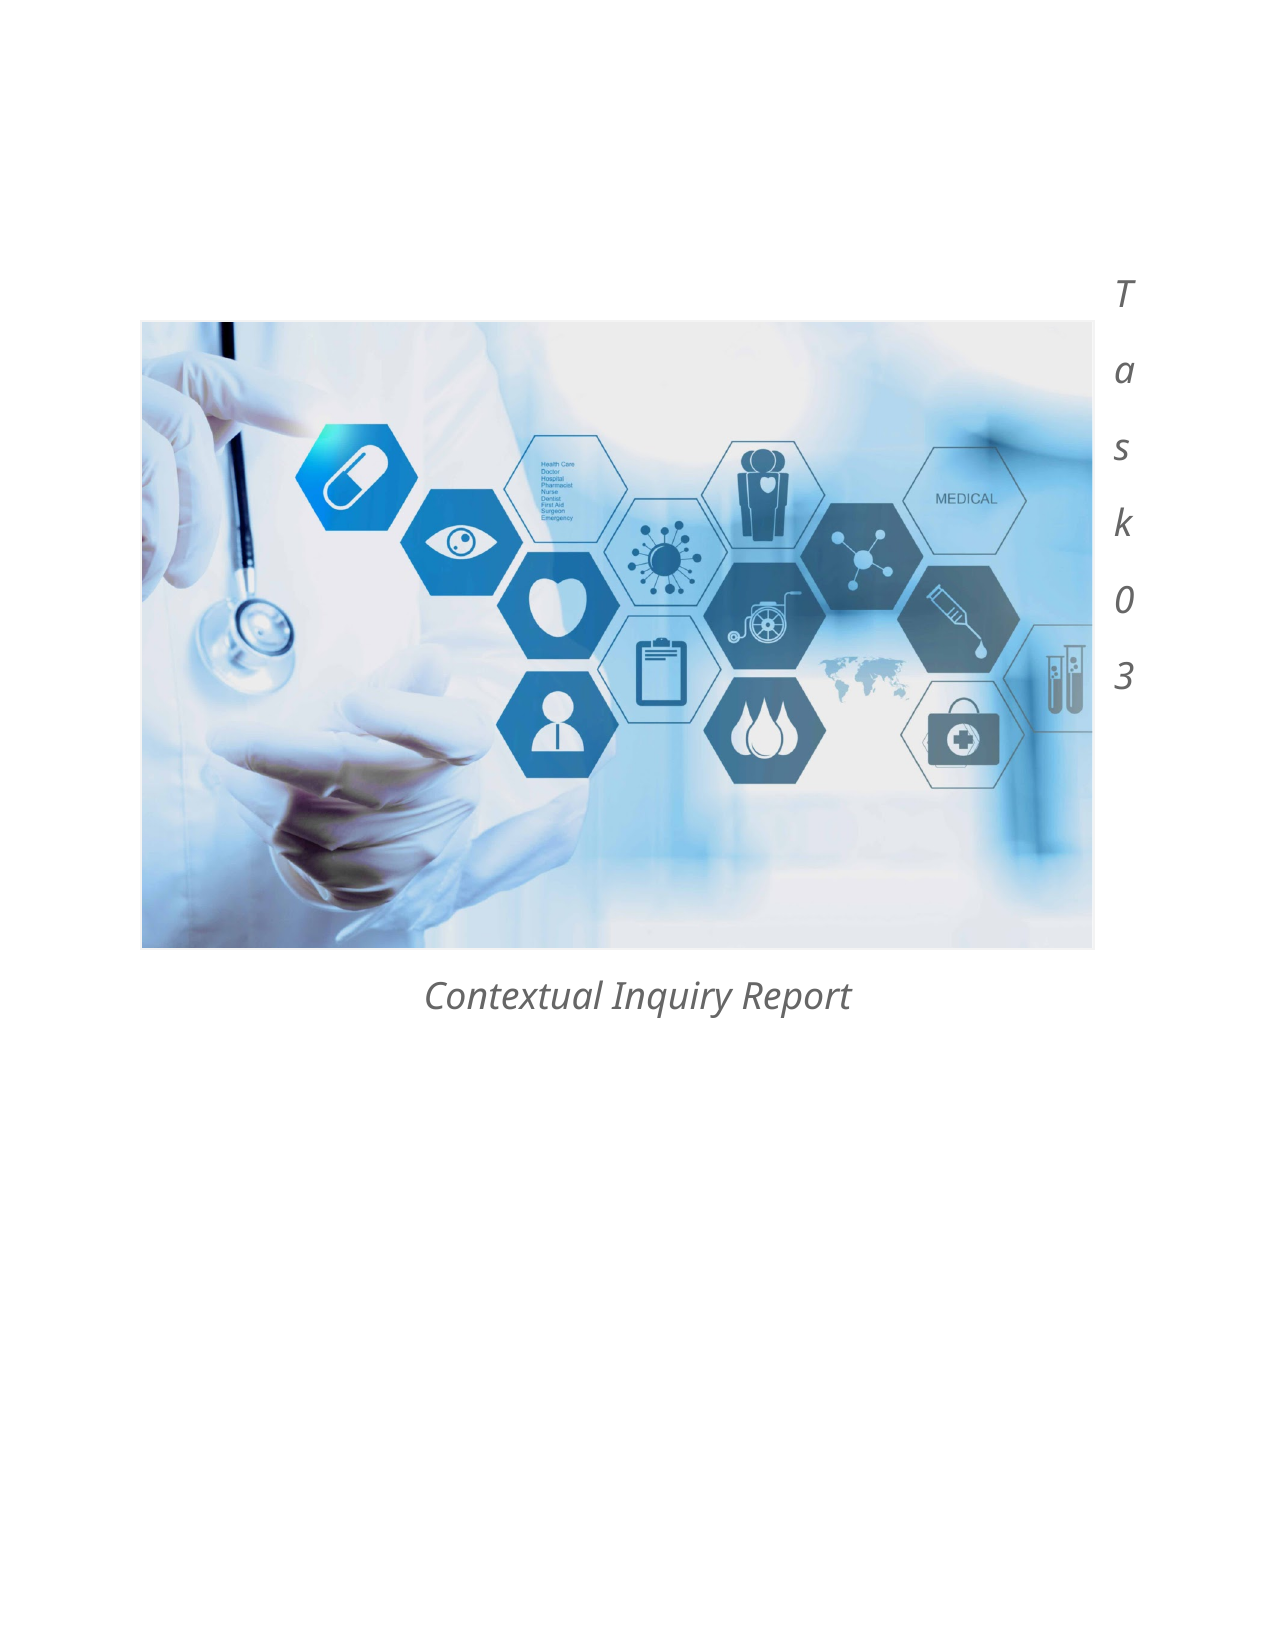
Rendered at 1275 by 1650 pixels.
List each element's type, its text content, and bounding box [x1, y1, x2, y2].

picture [142, 322, 1093, 948]
